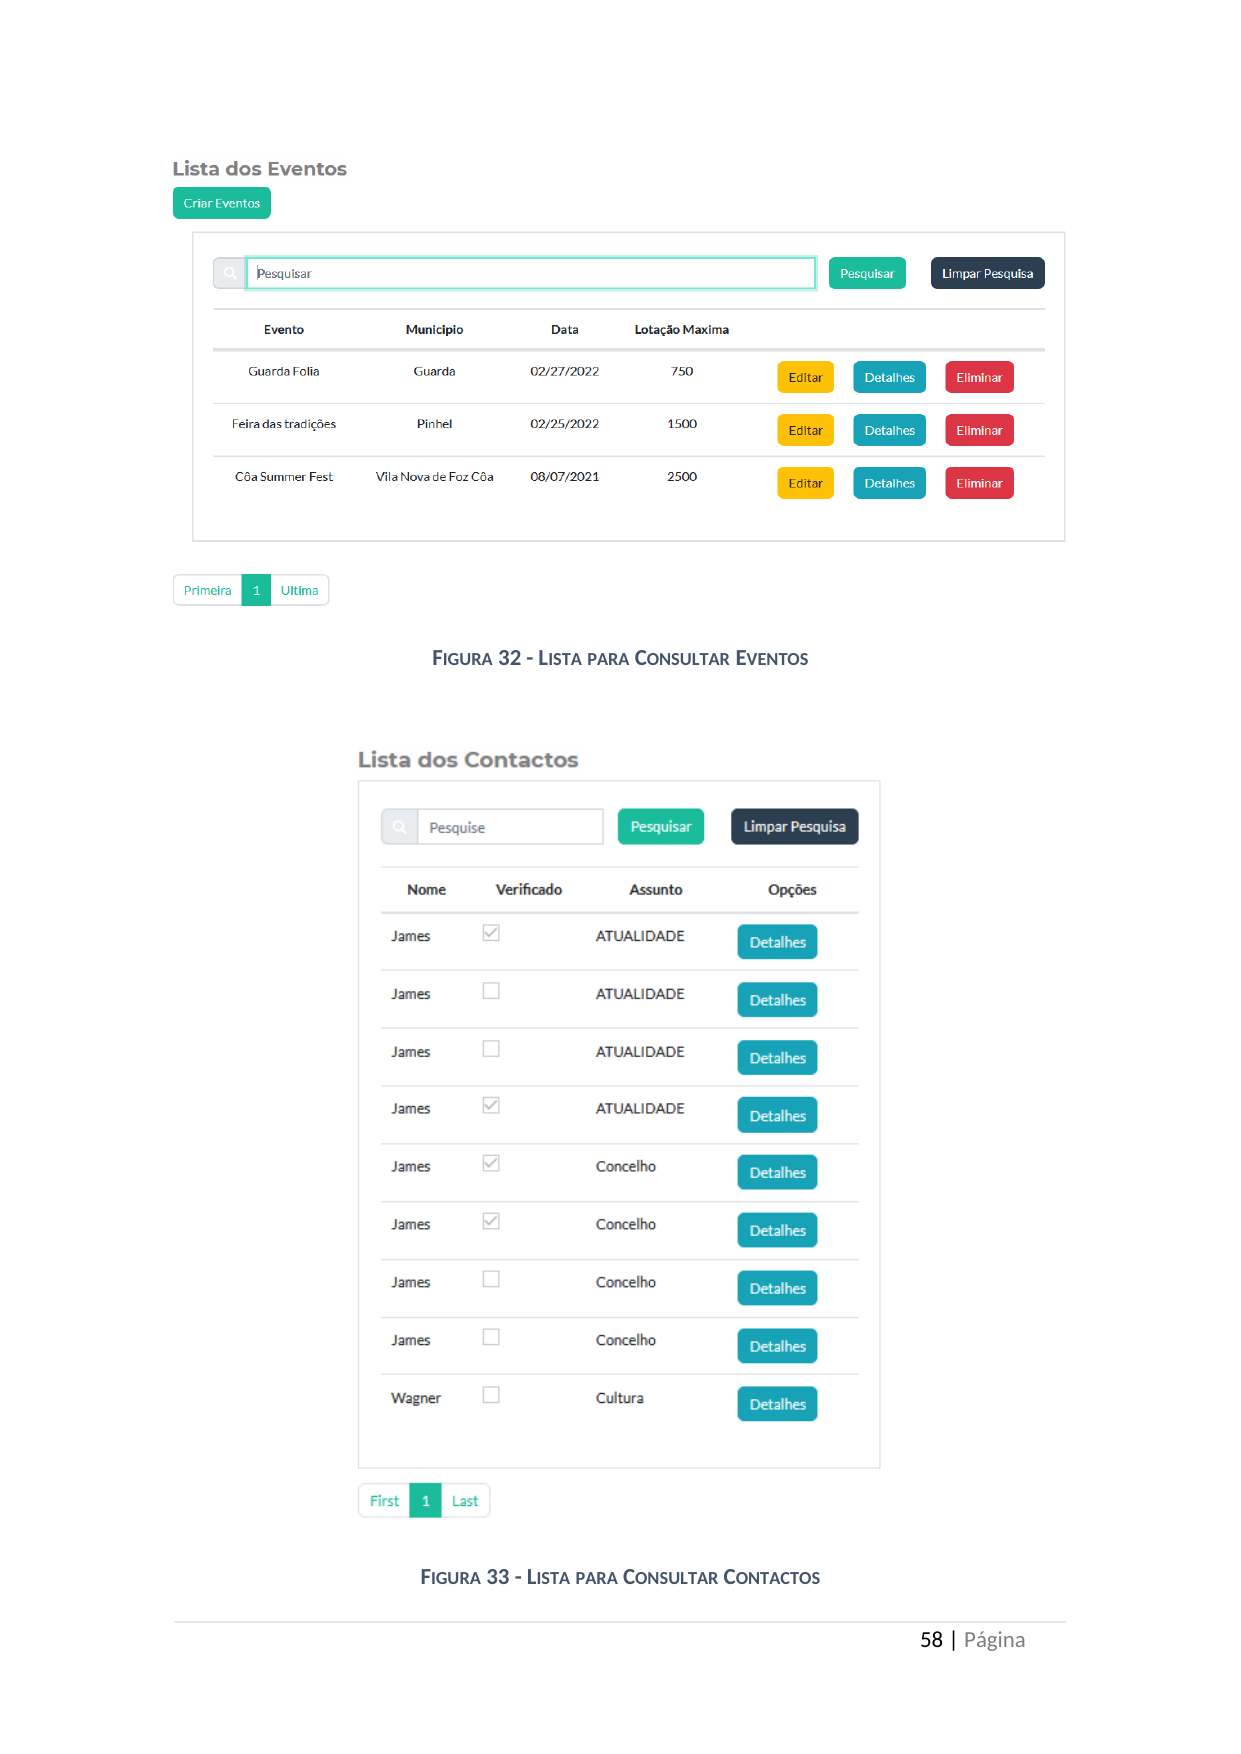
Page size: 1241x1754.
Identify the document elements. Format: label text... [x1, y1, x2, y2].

picture [340, 734, 900, 1532]
picture [162, 147, 1078, 624]
